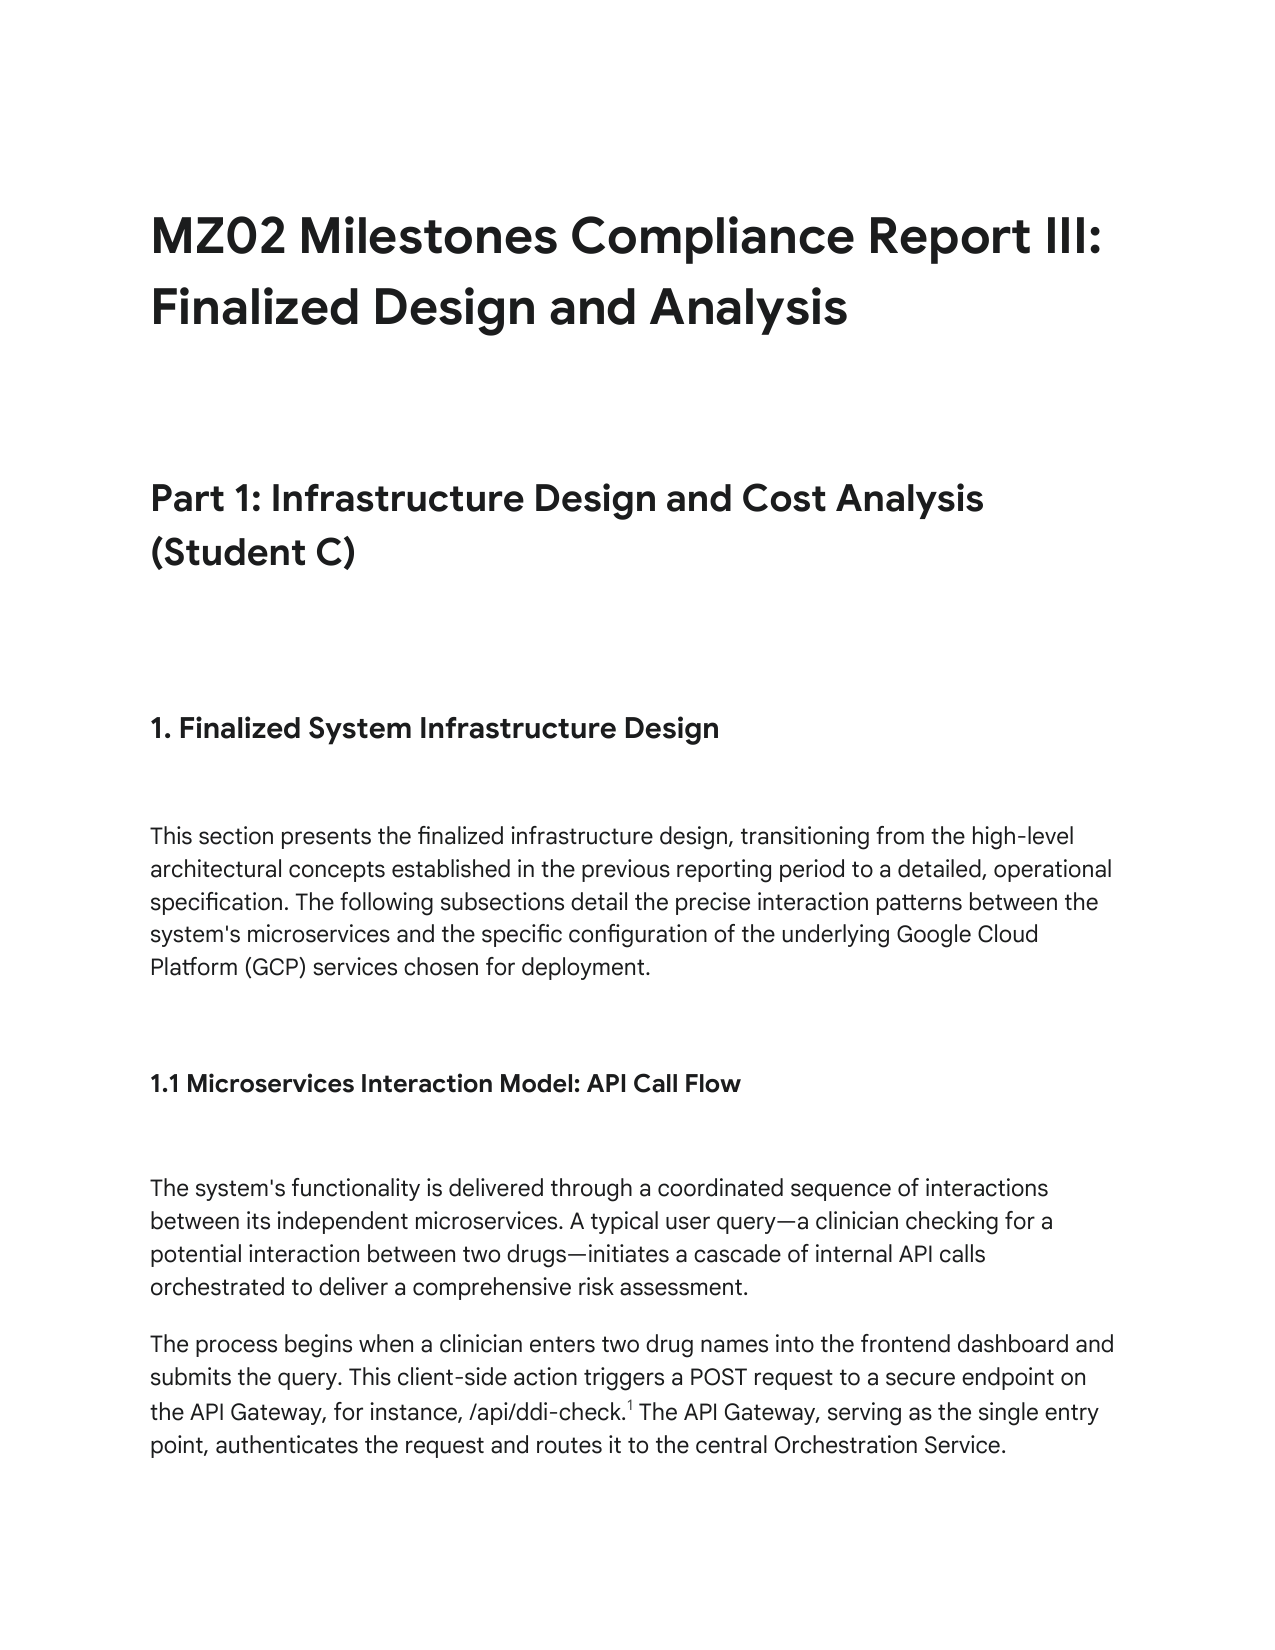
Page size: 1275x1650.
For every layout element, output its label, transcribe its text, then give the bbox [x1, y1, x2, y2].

subtitle 1. Finalized System Infrastructure Design [150, 711, 1125, 747]
subtitle 1.1 Microservices Interaction Model: API Call Flow [150, 1069, 1125, 1100]
text The process begins when a clinician enters two drug names into the frontend dashboard and submits the query. This client-side action triggers a POST request to a secure endpoint on the API Gateway, for instance, /api/ddi-check.1 The API Gateway, serving as the single entry point, authenticates the request and routes it to the central Orchestration Service. [150, 1331, 1125, 1460]
text The system's functionality is delivered through a coordinated sequence of interactions between its independent microservices. A typical user query—a clinician checking for a potential interaction between two drugs—initiates a cascade of internal API calls orchestrated to deliver a comprehensive risk assessment. [150, 1175, 1125, 1302]
text This section presents the finalized infrastructure design, transitioning from the high-level architectural concepts established in the previous reporting period to a detailed, operational specification. The following subsections detail the precise interaction patterns between the system's microservices and the specific configuration of the underlying Google Cloud Platform (GCP) services chosen for deployment. [150, 822, 1125, 982]
subtitle Part 1: Infrastructure Design and Cost Analysis (Student C) [150, 476, 1125, 576]
subtitle MZ02 Milestones Compliance Report III: Finalized Design and Analysis [150, 205, 1125, 339]
